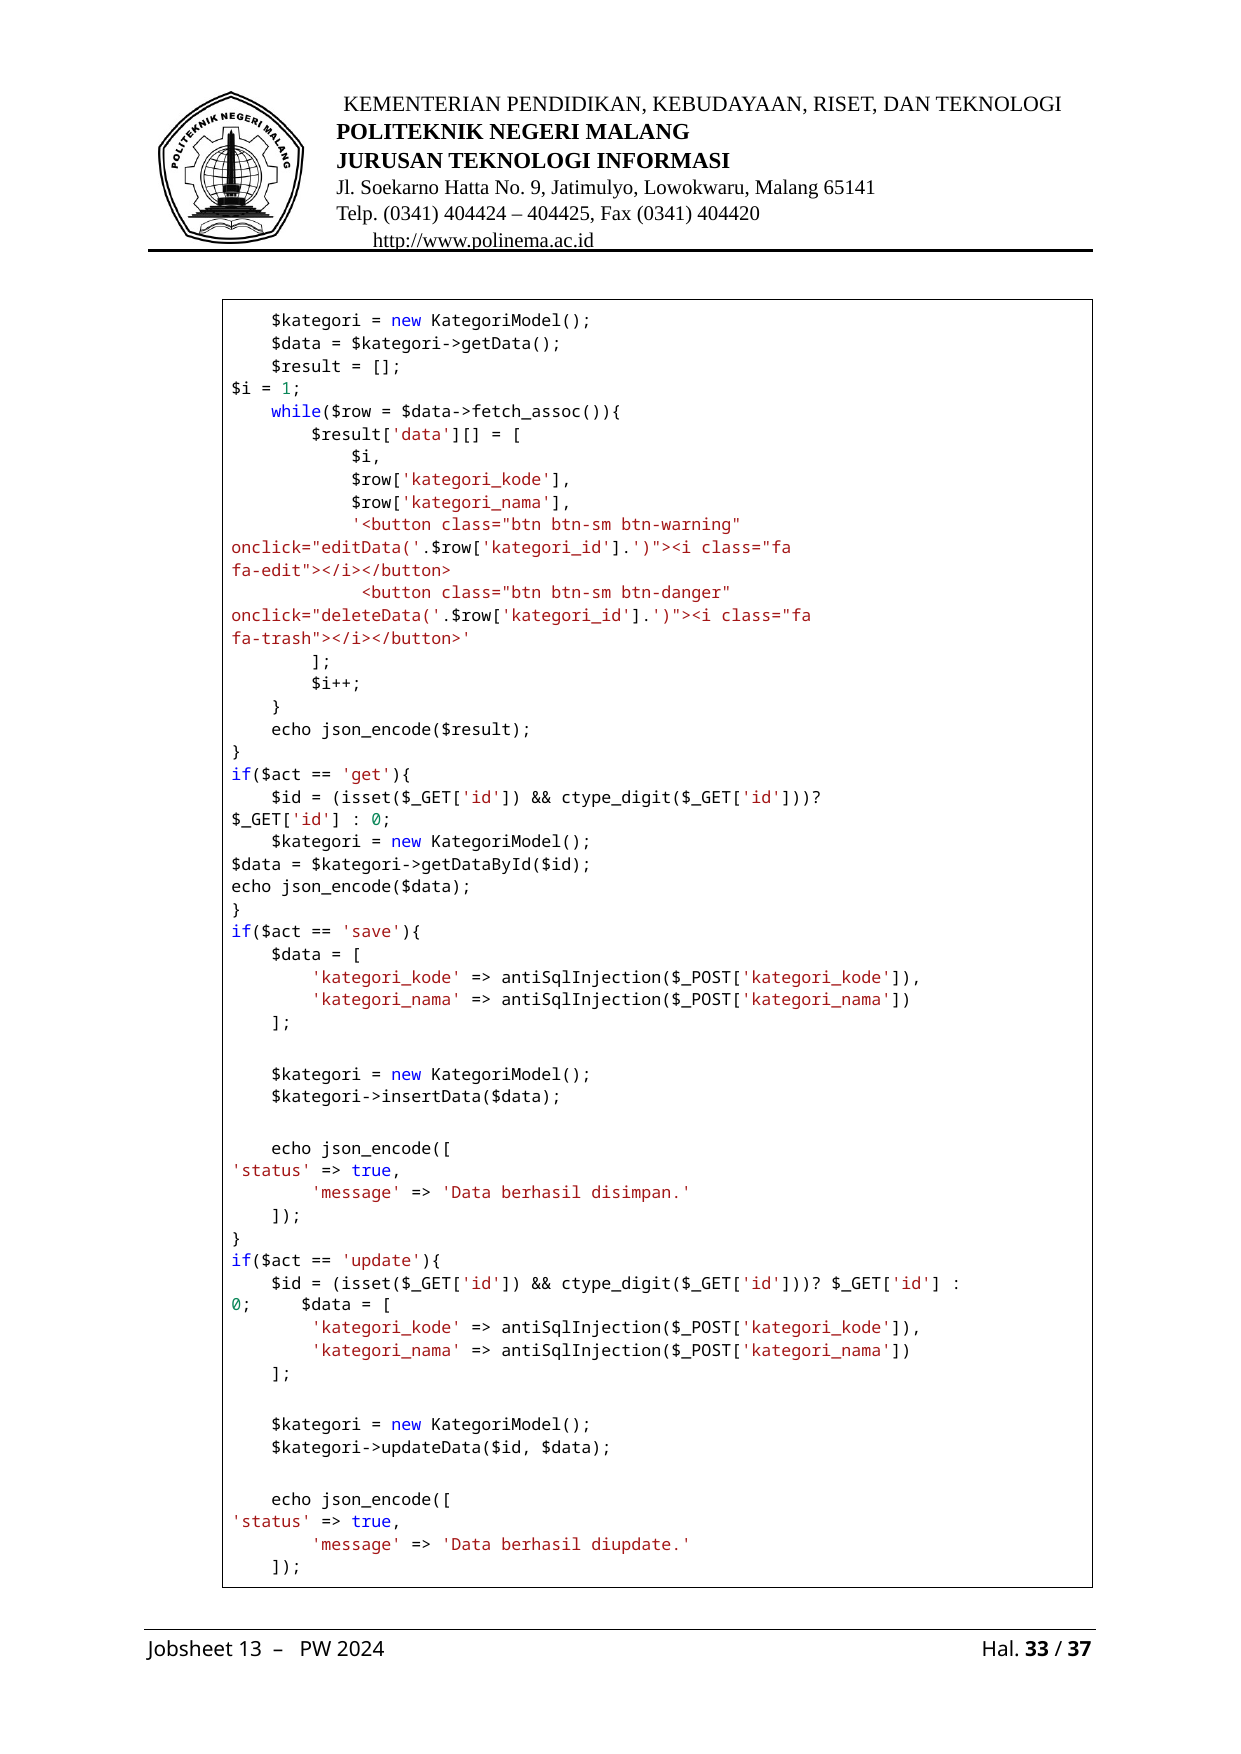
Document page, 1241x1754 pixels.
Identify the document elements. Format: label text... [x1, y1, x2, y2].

picture [158, 91, 306, 244]
